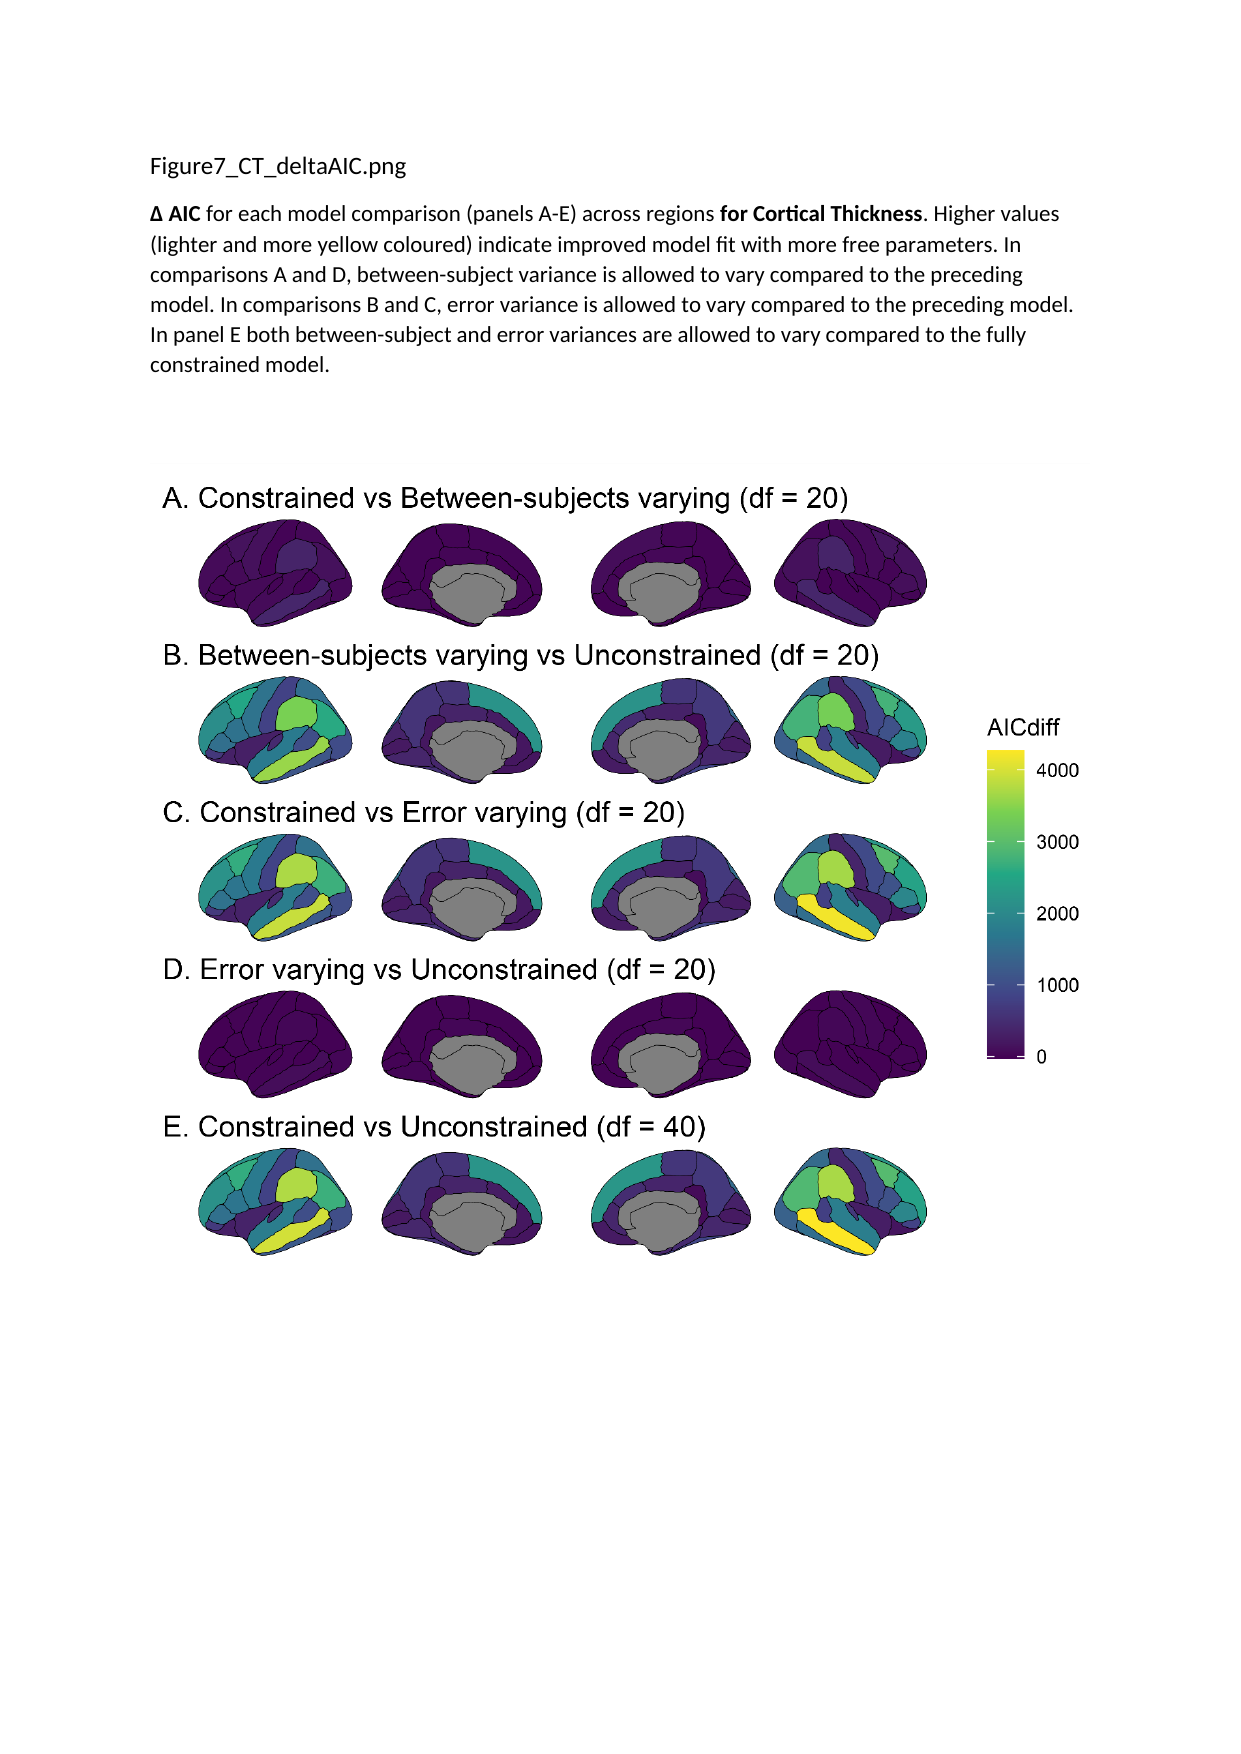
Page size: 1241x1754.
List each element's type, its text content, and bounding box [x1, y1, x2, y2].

text Δ AIC for each model comparison (panels A-E) across regions for Cortical Thickness. Higher values (lighter and more yellow coloured) indicate improved model fit with more free parameters. In comparisons A and D, between-subject variance is allowed to vary compared to the preceding model. In comparisons B and C, error variance is allowed to vary compared to the preceding model. In panel E both between-subject and error variances are allowed to vary compared to the fully constrained model. [150, 199, 1090, 379]
text Figure7_CT_deltaAIC.png [150, 150, 1090, 181]
picture [150, 397, 1091, 1338]
